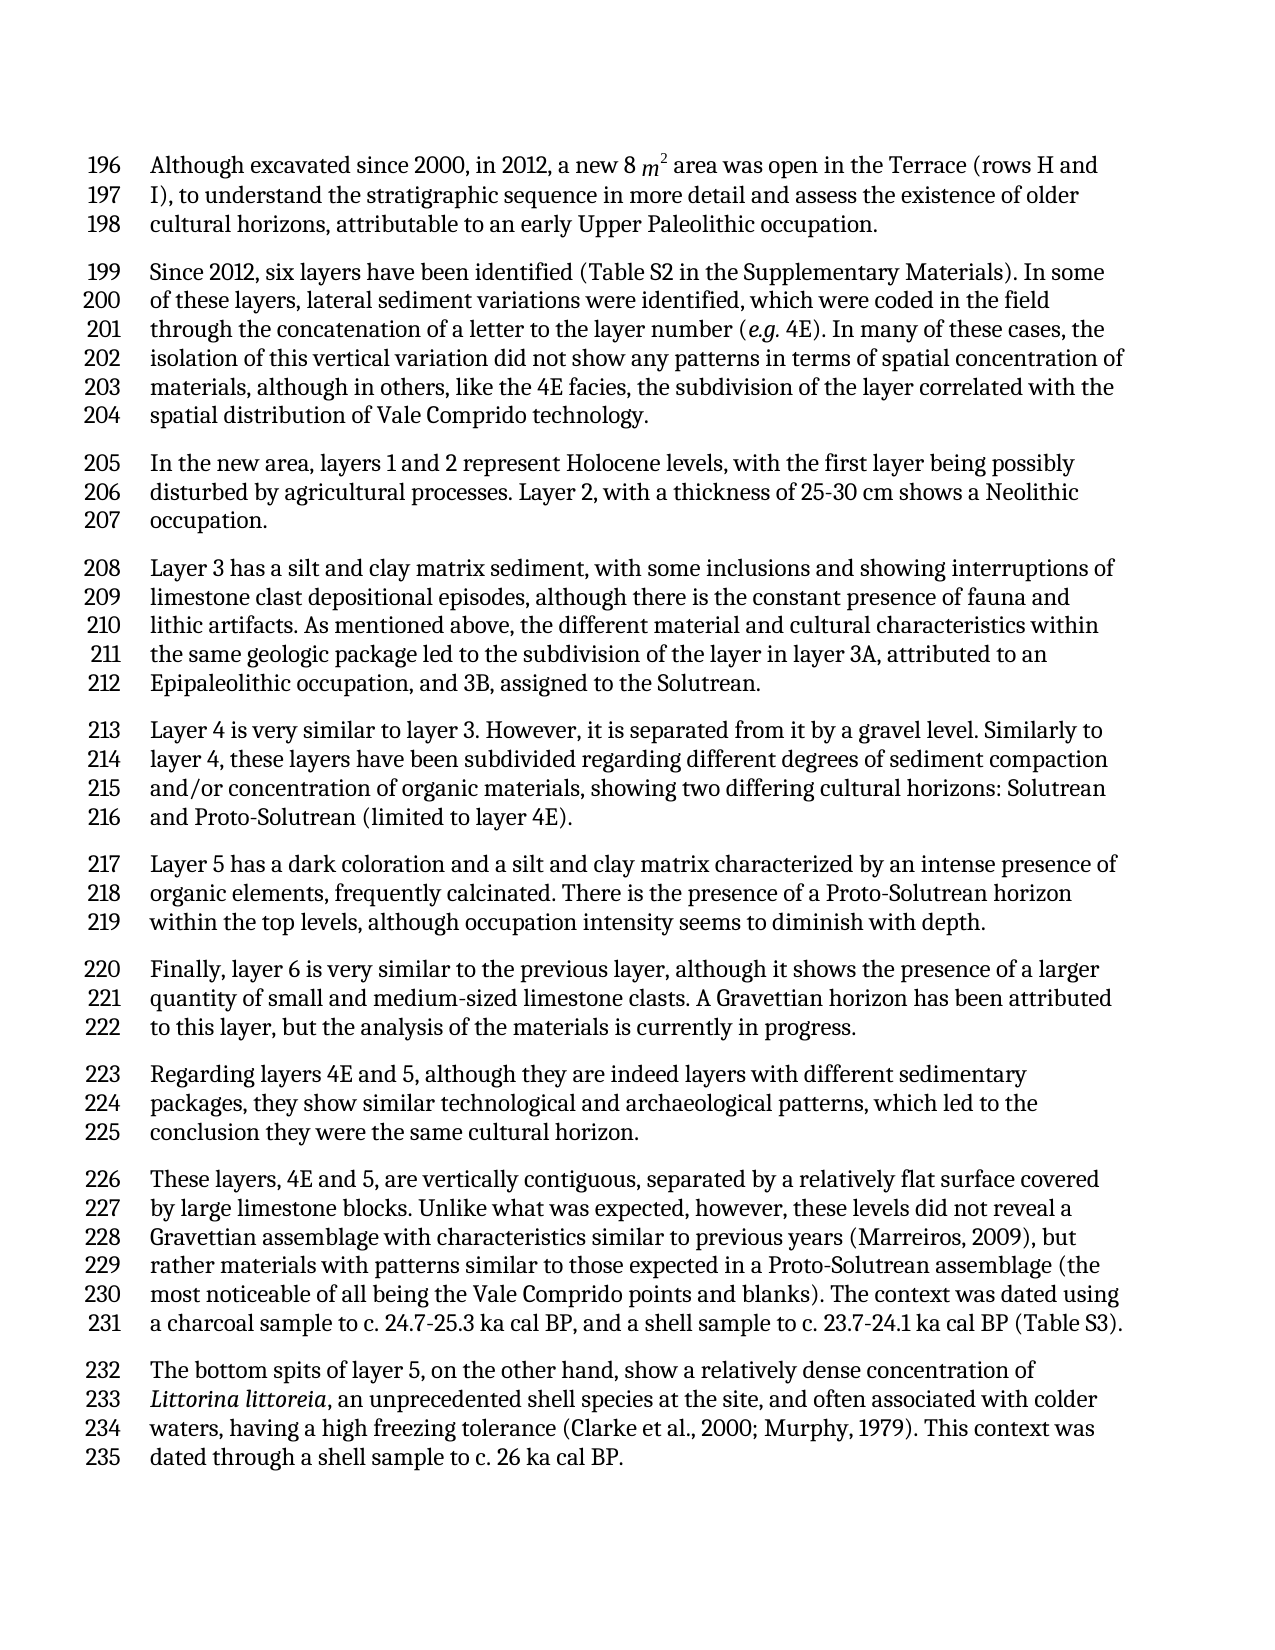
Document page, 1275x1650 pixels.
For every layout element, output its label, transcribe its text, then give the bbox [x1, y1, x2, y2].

text Finally, layer 6 is very similar to the previous layer, although it shows the presence of a larger quantity of small and medium-sized limestone clasts. A Gravettian horizon has been attributed to this layer, but the analysis of the materials is currently in progress. [150, 955, 1125, 1041]
text These layers, 4E and 5, are vertically contiguous, separated by a relatively flat surface covered by large limestone blocks. Unlike what was expected, however, these levels did not reveal a Gravettian assemblage with characteristics similar to previous years (Marreiros, 2009), but rather materials with patterns similar to those expected in a Proto-Solutrean assemblage (the most noticeable of all being the Vale Comprido points and blanks). The context was dated using a charcoal sample to c. 24.7-25.3 ka cal BP, and a shell sample to c. 23.7-24.1 ka cal BP (Table S3). [150, 1165, 1125, 1337]
text Although excavated since 2000, in 2012, a new 8 area was open in the Terrace (rows H and I), to understand the stratigraphic sequence in more detail and assess the existence of older cultural horizons, attributable to an early Upper Paleolithic occupation. [150, 150, 1125, 239]
text Since 2012, six layers have been identified (Table S2 in the Supplementary Materials). In some of these layers, lateral sediment variations were identified, which were coded in the field through the concatenation of a letter to the layer number (e.g. 4E). In many of these cases, the isolation of this vertical variation did not show any patterns in terms of spatial concentration of materials, although in others, like the 4E facies, the subdivision of the layer correlated with the spatial distribution of Vale Comprido technology. [150, 257, 1125, 430]
text Layer 3 has a silt and clay matrix sediment, with some inclusions and showing interruptions of limestone clast depositional episodes, although there is the constant presence of fauna and lithic artifacts. As mentioned above, the different material and cultural characteristics within the same geologic package led to the subdivision of the layer in layer 3A, attributed to an Epipaleolithic occupation, and 3B, assigned to the Solutrean. [150, 554, 1125, 697]
text In the new area, layers 1 and 2 represent Holocene levels, with the first layer being possibly disturbed by agricultural processes. Layer 2, with a thickness of 25-30 cm shows a Neolithic occupation. [150, 449, 1125, 535]
text Regarding layers 4E and 5, although they are indeed layers with different sedimentary packages, they show similar technological and archaeological patterns, which led to the conclusion they were the same cultural horizon. [150, 1060, 1125, 1146]
text Layer 5 has a dark coloration and a silt and clay matrix characterized by an intense presence of organic elements, frequently calcinated. There is the presence of a Proto-Solutrean horizon within the top levels, although occupation intensity seems to diminish with depth. [150, 850, 1125, 936]
text The bottom spits of layer 5, on the other hand, show a relatively dense concentration of Littorina littoreia, an unprecedented shell species at the site, and often associated with colder waters, having a high freezing tolerance (Clarke et al., 2000; Murphy, 1979). This context was dated through a shell sample to c. 26 ka cal BP. [150, 1356, 1125, 1471]
text Layer 4 is very similar to layer 3. However, it is separated from it by a gravel level. Similarly to layer 4, these layers have been subdivided regarding different degrees of sediment compaction and/or concentration of organic materials, showing two differing cultural horizons: Solutrean and Proto-Solutrean (limited to layer 4E). [150, 716, 1125, 831]
